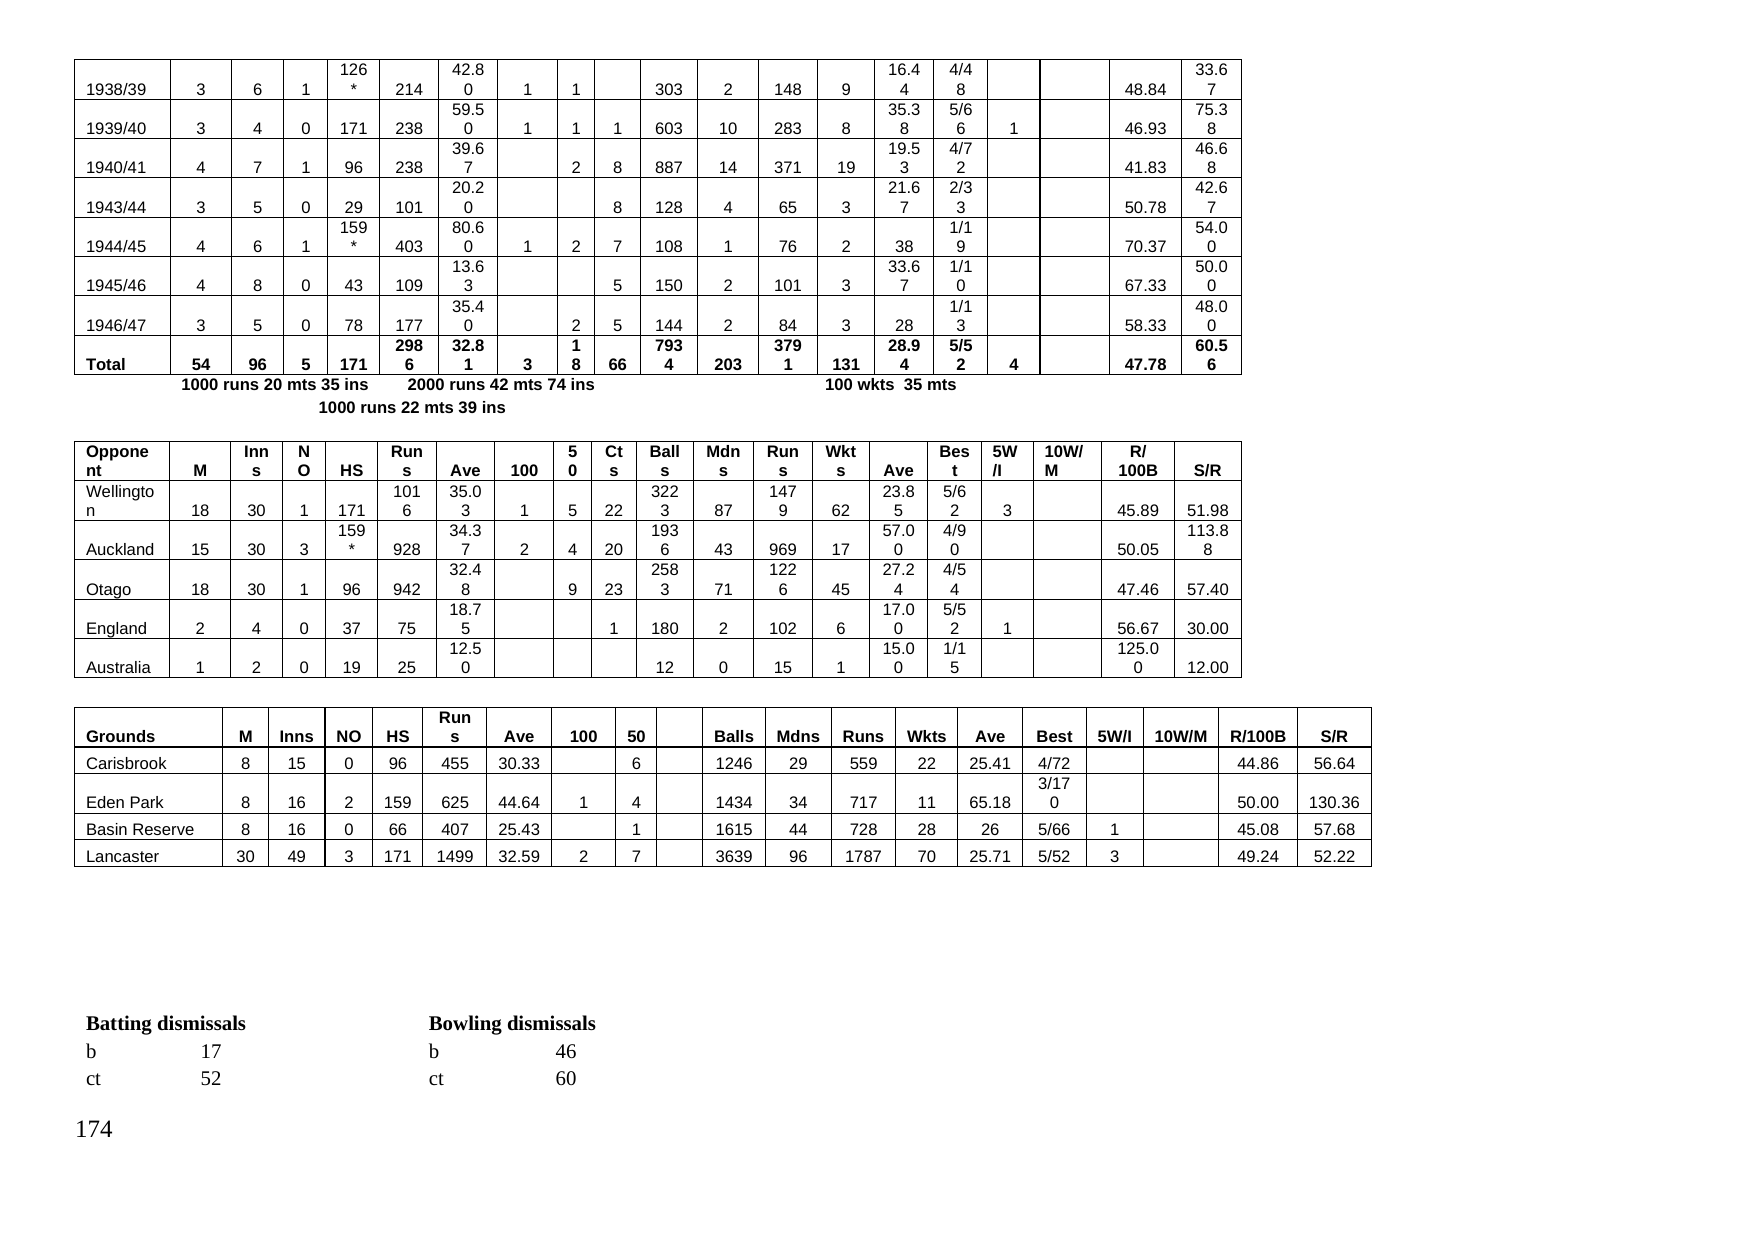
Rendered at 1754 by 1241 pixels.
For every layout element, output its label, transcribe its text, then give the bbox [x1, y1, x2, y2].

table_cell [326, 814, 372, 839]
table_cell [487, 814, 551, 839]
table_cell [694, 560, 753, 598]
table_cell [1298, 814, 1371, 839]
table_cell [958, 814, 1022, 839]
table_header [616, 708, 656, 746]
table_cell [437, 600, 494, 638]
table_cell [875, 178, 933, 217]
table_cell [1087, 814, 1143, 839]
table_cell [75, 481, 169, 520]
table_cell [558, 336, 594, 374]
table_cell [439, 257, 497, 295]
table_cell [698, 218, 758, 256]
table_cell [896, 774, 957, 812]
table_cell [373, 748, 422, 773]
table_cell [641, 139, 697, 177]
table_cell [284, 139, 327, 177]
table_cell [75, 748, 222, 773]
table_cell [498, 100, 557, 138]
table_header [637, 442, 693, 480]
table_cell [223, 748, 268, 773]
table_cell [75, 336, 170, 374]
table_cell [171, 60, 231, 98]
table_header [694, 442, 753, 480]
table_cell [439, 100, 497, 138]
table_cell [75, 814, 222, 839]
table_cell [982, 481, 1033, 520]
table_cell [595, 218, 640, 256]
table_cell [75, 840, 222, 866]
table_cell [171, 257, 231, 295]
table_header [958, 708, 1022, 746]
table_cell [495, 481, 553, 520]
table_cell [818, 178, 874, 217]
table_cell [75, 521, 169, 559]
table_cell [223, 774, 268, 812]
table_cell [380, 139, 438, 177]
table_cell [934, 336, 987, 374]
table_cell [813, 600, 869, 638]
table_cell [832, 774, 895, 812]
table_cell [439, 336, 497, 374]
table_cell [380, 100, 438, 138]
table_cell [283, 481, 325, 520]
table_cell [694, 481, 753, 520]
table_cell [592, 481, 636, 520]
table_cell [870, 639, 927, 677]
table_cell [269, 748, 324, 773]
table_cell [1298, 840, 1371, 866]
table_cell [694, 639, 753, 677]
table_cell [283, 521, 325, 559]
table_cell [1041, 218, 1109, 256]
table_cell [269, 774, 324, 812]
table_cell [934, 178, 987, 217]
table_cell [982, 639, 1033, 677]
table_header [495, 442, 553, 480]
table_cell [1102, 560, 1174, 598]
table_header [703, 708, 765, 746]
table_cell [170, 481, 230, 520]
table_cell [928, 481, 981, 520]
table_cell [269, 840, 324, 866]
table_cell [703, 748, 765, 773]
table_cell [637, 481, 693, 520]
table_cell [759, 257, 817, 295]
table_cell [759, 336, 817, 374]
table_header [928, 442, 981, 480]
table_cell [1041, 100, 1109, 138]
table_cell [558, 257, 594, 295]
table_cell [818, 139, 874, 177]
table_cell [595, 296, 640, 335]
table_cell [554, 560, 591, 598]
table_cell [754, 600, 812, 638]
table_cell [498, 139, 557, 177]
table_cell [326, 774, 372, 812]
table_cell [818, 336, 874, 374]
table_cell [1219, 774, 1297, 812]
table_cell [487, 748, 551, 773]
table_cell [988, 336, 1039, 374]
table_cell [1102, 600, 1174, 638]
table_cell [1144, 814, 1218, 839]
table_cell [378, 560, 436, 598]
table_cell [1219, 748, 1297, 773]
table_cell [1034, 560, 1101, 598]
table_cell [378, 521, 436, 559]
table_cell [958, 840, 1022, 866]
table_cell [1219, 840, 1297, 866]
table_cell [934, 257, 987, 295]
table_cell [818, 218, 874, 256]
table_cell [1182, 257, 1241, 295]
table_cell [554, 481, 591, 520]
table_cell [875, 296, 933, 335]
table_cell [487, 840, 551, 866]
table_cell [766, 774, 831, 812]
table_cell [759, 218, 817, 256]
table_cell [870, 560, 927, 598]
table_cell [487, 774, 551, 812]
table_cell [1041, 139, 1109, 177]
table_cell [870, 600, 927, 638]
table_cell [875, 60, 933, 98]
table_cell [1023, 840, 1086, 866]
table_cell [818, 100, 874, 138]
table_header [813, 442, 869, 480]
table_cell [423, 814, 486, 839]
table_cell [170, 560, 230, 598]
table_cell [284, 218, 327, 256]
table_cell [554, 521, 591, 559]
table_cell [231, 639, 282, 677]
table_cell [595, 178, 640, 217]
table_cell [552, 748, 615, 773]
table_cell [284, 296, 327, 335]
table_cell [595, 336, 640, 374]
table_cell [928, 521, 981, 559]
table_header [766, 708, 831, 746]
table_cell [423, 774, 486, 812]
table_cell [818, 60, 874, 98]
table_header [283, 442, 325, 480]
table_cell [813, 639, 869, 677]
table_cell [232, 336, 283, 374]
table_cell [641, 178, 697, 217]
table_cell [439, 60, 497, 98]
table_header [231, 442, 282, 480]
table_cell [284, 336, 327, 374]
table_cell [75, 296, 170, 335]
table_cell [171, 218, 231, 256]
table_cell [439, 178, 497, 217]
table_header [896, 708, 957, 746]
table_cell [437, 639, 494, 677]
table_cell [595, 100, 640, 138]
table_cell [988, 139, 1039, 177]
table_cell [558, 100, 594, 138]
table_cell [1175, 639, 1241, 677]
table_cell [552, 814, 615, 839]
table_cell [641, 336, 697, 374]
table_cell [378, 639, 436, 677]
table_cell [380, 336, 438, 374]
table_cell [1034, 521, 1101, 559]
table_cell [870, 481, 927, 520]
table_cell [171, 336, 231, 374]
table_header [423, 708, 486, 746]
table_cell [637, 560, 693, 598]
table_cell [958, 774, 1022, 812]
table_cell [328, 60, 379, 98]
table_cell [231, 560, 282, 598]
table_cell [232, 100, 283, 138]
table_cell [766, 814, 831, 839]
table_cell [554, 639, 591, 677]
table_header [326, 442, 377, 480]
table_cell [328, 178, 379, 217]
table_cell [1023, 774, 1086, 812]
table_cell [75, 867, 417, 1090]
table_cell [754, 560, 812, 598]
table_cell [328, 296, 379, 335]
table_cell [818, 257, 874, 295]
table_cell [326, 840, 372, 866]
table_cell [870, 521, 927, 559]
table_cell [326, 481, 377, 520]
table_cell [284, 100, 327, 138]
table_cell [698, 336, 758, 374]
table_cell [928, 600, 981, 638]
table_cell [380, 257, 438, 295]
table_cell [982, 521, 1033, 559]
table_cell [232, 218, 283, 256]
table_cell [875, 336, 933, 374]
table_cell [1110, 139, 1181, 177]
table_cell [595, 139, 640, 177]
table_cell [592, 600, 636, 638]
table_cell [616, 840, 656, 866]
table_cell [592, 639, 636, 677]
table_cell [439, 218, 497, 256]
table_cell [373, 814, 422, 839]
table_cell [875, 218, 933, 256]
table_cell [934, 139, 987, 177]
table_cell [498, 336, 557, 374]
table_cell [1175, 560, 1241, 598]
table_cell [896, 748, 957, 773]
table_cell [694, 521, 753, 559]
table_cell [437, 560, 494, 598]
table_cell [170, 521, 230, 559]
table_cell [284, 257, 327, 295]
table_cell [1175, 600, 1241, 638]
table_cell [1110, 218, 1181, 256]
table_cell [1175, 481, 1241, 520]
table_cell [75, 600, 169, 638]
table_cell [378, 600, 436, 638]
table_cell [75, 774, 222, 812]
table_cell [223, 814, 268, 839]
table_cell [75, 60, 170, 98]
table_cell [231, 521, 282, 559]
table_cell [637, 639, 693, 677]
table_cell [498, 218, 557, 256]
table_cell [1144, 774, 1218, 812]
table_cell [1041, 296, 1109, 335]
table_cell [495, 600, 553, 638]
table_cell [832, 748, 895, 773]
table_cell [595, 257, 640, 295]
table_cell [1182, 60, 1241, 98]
text 1000 runs 22 mts 39 ins [75, 398, 1654, 417]
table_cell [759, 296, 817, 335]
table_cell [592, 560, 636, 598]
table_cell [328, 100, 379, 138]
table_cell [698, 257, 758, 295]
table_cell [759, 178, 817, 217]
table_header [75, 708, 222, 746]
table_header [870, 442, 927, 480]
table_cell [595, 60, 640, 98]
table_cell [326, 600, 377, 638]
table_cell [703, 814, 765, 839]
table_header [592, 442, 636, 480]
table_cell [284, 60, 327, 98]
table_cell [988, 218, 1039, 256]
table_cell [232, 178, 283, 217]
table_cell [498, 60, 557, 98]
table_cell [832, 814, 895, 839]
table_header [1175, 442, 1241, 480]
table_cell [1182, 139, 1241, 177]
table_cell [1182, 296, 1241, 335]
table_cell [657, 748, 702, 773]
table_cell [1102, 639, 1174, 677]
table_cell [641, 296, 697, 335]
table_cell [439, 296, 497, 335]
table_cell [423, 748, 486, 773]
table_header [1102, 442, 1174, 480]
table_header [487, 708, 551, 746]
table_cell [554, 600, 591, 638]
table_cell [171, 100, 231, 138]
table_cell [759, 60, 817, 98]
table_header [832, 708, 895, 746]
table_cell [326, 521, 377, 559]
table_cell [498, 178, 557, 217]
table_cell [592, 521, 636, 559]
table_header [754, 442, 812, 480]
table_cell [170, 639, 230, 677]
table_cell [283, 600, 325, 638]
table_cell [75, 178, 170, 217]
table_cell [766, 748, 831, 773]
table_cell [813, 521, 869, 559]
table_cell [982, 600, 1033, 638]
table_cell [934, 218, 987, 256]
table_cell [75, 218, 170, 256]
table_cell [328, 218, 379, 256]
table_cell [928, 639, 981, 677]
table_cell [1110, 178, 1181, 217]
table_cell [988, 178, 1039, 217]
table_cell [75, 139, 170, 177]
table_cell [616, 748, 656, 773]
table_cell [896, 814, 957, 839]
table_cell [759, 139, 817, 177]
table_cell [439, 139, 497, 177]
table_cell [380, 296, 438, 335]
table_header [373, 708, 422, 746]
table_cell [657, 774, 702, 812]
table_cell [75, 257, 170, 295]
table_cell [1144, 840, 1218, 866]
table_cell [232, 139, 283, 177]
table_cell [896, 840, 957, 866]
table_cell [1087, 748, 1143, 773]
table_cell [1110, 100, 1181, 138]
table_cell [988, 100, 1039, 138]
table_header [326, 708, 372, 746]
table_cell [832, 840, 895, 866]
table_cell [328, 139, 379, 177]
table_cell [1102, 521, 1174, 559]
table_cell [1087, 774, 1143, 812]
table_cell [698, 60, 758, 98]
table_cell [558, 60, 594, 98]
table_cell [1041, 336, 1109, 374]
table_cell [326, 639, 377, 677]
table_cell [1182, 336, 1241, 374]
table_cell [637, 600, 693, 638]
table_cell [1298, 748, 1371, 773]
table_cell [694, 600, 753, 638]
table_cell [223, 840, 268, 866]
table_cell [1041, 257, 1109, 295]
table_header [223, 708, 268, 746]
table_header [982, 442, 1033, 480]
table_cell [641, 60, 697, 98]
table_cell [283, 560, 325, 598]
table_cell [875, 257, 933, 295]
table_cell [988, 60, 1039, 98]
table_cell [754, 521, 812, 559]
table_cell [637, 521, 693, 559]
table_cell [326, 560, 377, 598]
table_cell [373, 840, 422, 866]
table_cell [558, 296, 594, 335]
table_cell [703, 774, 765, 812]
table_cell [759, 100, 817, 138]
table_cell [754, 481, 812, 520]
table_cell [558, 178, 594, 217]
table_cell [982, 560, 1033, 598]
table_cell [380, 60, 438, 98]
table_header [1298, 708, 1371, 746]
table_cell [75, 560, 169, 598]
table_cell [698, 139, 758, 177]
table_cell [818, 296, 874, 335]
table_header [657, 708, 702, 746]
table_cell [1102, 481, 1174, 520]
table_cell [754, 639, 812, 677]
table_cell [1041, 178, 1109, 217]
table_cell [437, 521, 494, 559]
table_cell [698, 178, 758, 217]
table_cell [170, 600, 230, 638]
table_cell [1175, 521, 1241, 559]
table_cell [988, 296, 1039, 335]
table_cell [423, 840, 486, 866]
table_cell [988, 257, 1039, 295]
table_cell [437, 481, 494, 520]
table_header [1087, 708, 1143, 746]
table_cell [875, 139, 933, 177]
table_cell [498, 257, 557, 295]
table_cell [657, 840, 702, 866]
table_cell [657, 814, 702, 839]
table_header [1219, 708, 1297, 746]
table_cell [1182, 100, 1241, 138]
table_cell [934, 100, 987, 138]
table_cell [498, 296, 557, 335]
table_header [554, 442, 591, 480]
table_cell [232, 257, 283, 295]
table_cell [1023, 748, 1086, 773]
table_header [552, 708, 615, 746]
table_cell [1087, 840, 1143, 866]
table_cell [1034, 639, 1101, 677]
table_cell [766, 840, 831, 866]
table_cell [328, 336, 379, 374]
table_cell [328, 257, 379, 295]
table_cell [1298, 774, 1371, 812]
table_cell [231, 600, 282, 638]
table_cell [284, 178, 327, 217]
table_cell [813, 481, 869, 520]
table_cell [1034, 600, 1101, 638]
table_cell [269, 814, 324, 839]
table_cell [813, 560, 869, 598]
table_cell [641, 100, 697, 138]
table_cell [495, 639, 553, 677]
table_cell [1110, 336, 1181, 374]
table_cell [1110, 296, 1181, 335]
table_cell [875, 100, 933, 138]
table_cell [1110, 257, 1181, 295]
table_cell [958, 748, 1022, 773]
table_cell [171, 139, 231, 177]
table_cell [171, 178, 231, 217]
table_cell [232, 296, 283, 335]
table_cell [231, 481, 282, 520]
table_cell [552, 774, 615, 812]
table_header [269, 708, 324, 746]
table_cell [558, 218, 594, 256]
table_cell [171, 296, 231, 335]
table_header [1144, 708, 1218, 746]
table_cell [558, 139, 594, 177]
text 1000 runs 20 mts 35 ins 2000 runs 42 mts 74 ins 100 wkts 35 mts [75, 375, 1654, 394]
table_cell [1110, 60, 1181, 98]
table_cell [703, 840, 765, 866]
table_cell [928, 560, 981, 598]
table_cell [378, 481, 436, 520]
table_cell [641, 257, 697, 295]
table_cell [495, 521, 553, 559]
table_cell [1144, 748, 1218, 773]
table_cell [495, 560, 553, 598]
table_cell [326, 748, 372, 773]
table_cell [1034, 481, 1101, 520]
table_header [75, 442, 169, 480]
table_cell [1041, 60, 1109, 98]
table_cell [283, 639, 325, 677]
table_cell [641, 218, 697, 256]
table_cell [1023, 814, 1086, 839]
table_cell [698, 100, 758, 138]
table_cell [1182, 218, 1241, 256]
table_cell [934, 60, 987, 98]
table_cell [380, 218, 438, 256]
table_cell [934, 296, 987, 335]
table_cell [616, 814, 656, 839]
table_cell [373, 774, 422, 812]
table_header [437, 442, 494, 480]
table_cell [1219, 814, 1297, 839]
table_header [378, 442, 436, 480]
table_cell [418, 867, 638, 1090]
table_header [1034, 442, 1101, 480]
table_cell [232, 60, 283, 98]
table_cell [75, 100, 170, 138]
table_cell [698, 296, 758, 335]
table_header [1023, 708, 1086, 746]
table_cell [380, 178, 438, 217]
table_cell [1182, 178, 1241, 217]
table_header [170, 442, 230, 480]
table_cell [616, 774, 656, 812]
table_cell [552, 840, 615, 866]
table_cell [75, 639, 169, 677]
